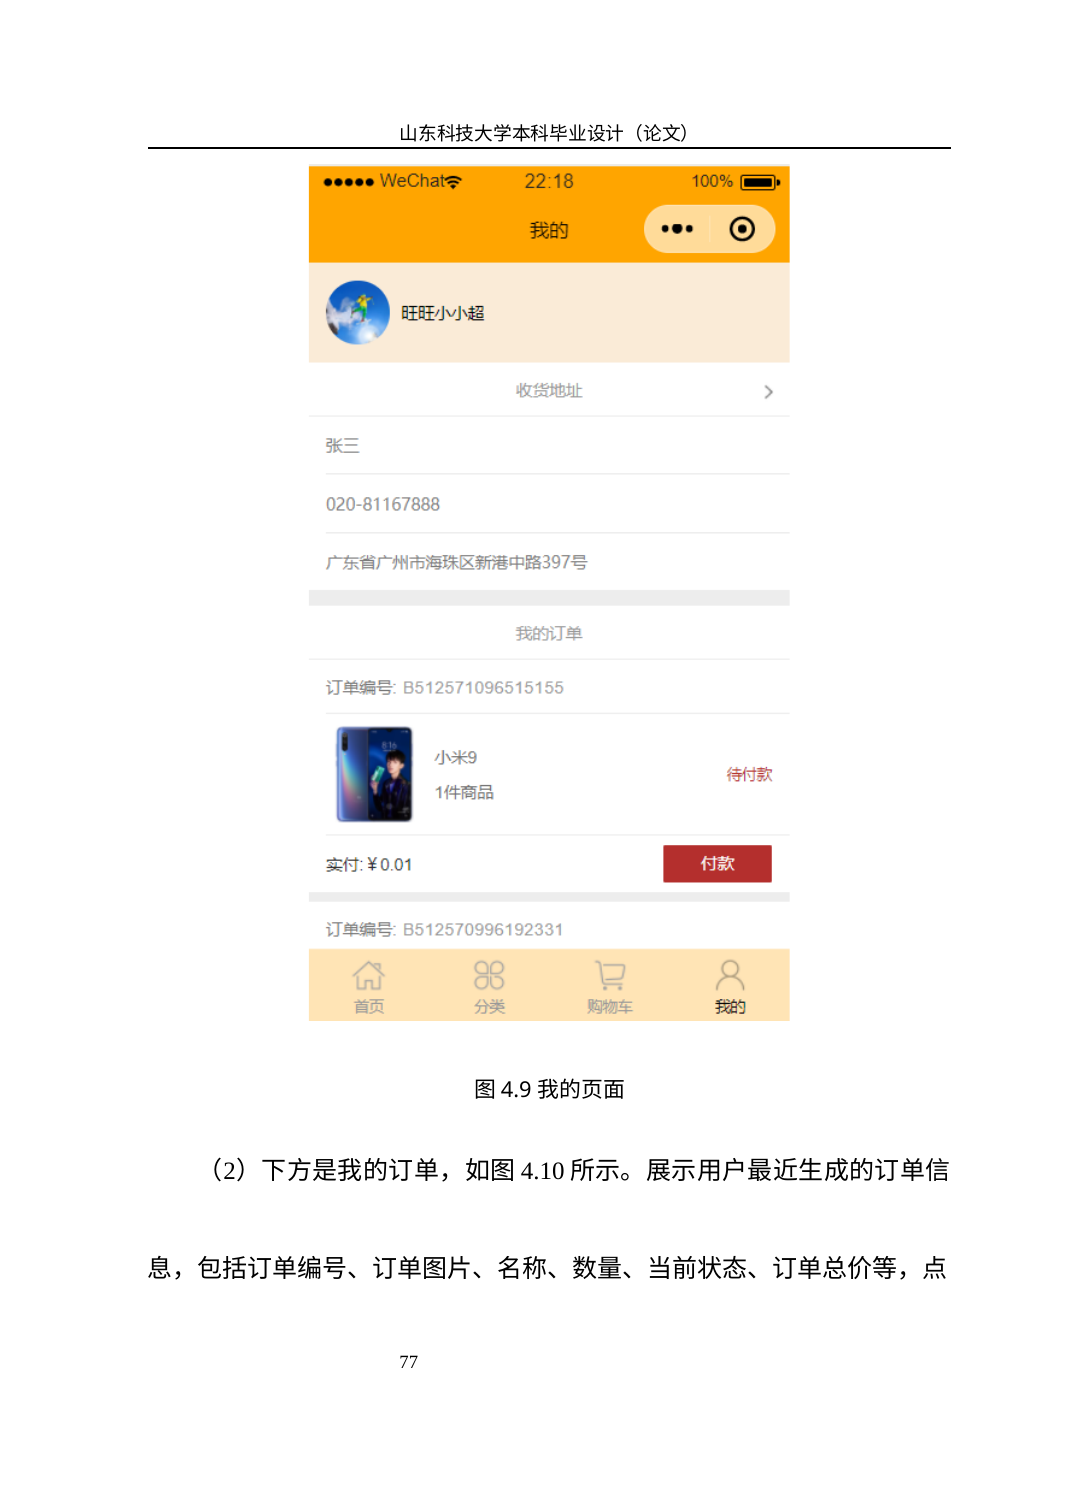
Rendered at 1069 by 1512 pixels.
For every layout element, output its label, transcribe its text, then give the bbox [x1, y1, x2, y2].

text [148, 1136, 951, 1299]
text 图 4.9 我的页面 [148, 1071, 951, 1104]
picture [308, 164, 790, 1021]
